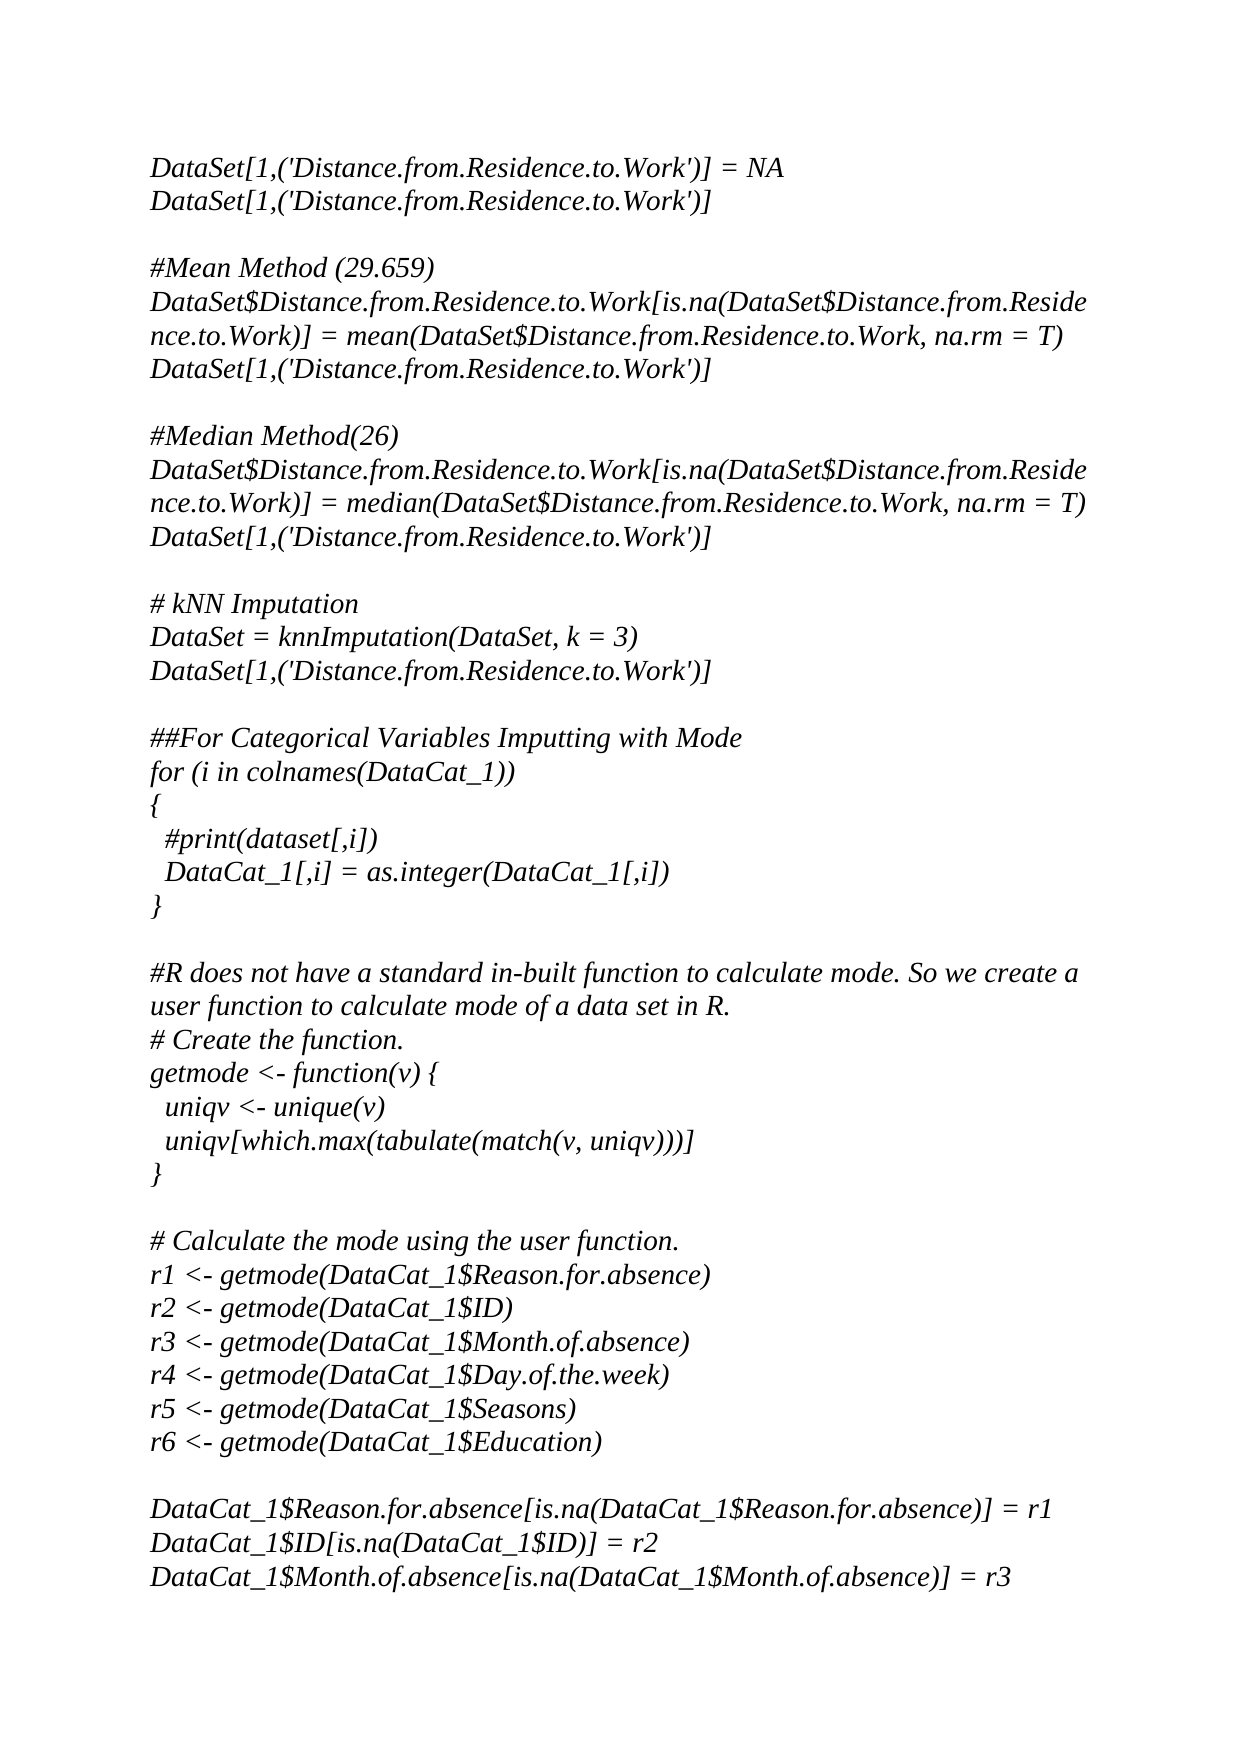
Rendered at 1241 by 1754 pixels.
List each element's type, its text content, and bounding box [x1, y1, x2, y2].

text #Mean Method (29.659) [150, 251, 1090, 284]
text DataSet[1,('Distance.from.Residence.to.Work')] [150, 351, 1090, 385]
text DataSet$Distance.from.Residence.to.Work[is.na(DataSet$Distance.from.Residence.to.Work)] = mean(DataSet$Distance.from.Residence.to.Work, na.rm = T) [150, 284, 1090, 351]
text DataCat_1$Month.of.absence[is.na(DataCat_1$Month.of.absence)] = r3 [150, 1559, 1090, 1592]
text } [150, 888, 1090, 921]
text DataCat_1[,i] = as.integer(DataCat_1[,i]) [150, 854, 1090, 888]
text for (i in colnames(DataCat_1)) [150, 754, 1090, 787]
text { [150, 787, 1090, 821]
text DataSet$Distance.from.Residence.to.Work[is.na(DataSet$Distance.from.Residence.to.Work)] = median(DataSet$Distance.from.Residence.to.Work, na.rm = T) [150, 452, 1090, 519]
text uniqv <- unique(v) [150, 1089, 1090, 1123]
text # kNN Imputation [150, 586, 1090, 619]
text DataSet[1,('Distance.from.Residence.to.Work')] [150, 519, 1090, 552]
text # Create the function. [150, 1022, 1090, 1056]
text r3 <- getmode(DataCat_1$Month.of.absence) [150, 1324, 1090, 1357]
text DataCat_1$ID[is.na(DataCat_1$ID)] = r2 [150, 1525, 1090, 1559]
text DataSet[1,('Distance.from.Residence.to.Work')] [150, 183, 1090, 217]
text #Median Method(26) [150, 418, 1090, 452]
text uniqv[which.max(tabulate(match(v, uniqv)))] [150, 1123, 1090, 1156]
text # Calculate the mode using the user function. [150, 1223, 1090, 1257]
text r1 <- getmode(DataCat_1$Reason.for.absence) [150, 1257, 1090, 1290]
text r2 <- getmode(DataCat_1$ID) [150, 1290, 1090, 1324]
text DataSet[1,('Distance.from.Residence.to.Work')] = NA [150, 150, 1090, 183]
text } [150, 1156, 1090, 1190]
text ##For Categorical Variables Imputting with Mode [150, 720, 1090, 754]
text r6 <- getmode(DataCat_1$Education) [150, 1424, 1090, 1458]
text DataSet[1,('Distance.from.Residence.to.Work')] [150, 653, 1090, 687]
text DataSet = knnImputation(DataSet, k = 3) [150, 619, 1090, 653]
text r4 <- getmode(DataCat_1$Day.of.the.week) [150, 1357, 1090, 1391]
text DataCat_1$Reason.for.absence[is.na(DataCat_1$Reason.for.absence)] = r1 [150, 1492, 1090, 1525]
text #print(dataset[,i]) [150, 821, 1090, 854]
text #R does not have a standard in-built function to calculate mode. So we create a user function to calculate mode of a data set in R. [150, 955, 1090, 1022]
text r5 <- getmode(DataCat_1$Seasons) [150, 1391, 1090, 1424]
text getmode <- function(v) { [150, 1056, 1090, 1089]
